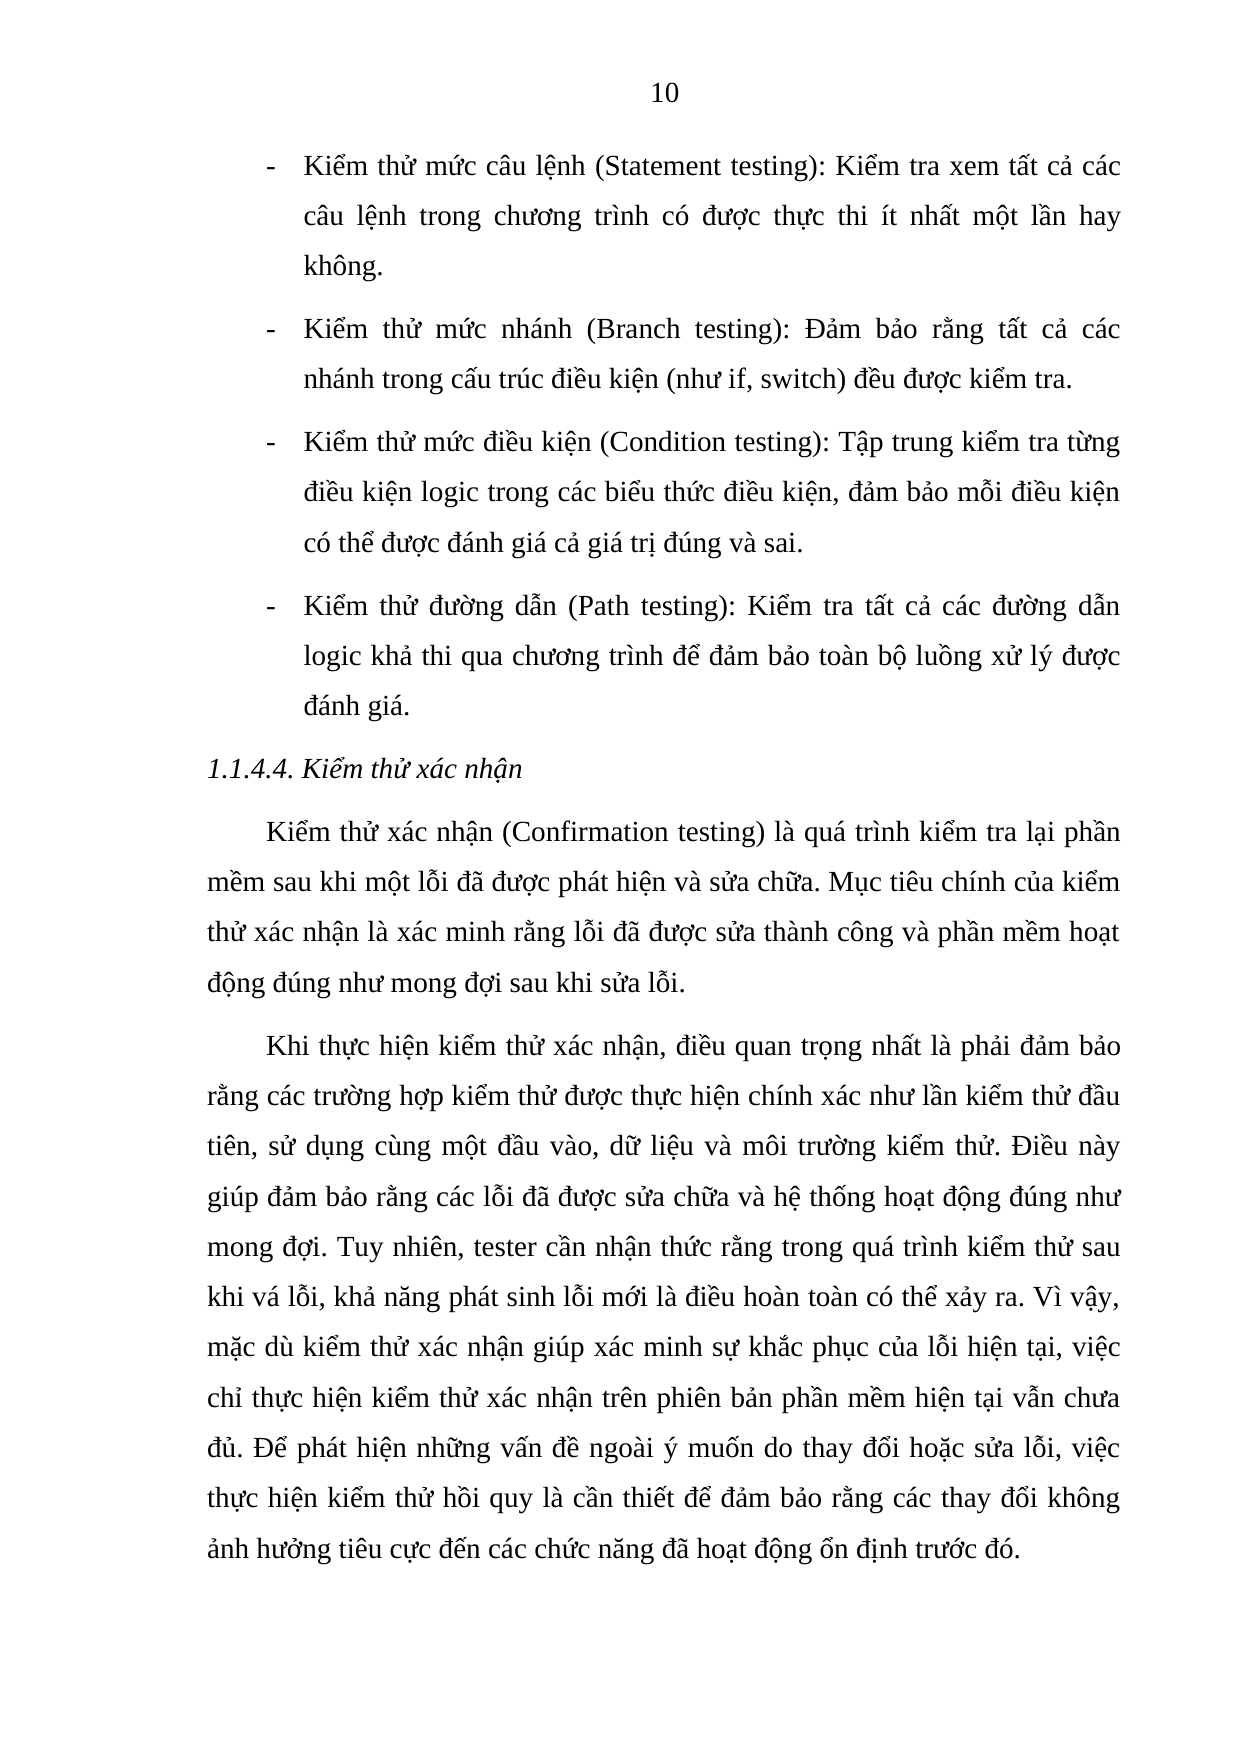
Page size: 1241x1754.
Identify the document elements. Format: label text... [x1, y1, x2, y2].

list Kiểm thử mức nhánh (Branch testing): Đảm bảo rằng tất cả các nhánh trong cấu trúc điều kiện (như if, switch) đều được kiểm tra. [266, 311, 1122, 395]
subtitle Kiểm thử xác nhận [207, 751, 1122, 785]
text Khi thực hiện kiểm thử xác nhận, điều quan trọng nhất là phải đảm bảo rằng các trường hợp kiểm thử được thực hiện chính xác như lần kiểm thử đầu tiên, sử dụng cùng một đầu vào, dữ liệu và môi trường kiểm thử. Điều này giúp đảm bảo rằng các lỗi đã được sửa chữa và hệ thống hoạt động đúng như mong đợi. Tuy nhiên, tester cần nhận thức rằng trong quá trình kiểm thử sau khi vá lỗi, khả năng phát sinh lỗi mới là điều hoàn toàn có thể xảy ra. Vì vậy, mặc dù kiểm thử xác nhận giúp xác minh sự khắc phục của lỗi hiện tại, việc chỉ thực hiện kiểm thử xác nhận trên phiên bản phần mềm hiện tại vẫn chưa đủ. Để phát hiện những vấn đề ngoài ý muốn do thay đổi hoặc sửa lỗi, việc thực hiện kiểm thử hồi quy là cần thiết để đảm bảo rằng các thay đổi không ảnh hưởng tiêu cực đến các chức năng đã hoạt động ổn định trước đó. [207, 1028, 1122, 1564]
list Kiểm thử mức câu lệnh (Statement testing): Kiểm tra xem tất cả các câu lệnh trong chương trình có được thực thi ít nhất một lần hay không. [266, 148, 1122, 282]
text Kiểm thử xác nhận (Confirmation testing) là quá trình kiểm tra lại phần mềm sau khi một lỗi đã được phát hiện và sửa chữa. Mục tiêu chính của kiểm thử xác nhận là xác minh rằng lỗi đã được sửa thành công và phần mềm hoạt động đúng như mong đợi sau khi sửa lỗi. [207, 814, 1122, 998]
list Kiểm thử mức điều kiện (Condition testing): Tập trung kiểm tra từng điều kiện logic trong các biểu thức điều kiện, đảm bảo mỗi điều kiện có thể được đánh giá cả giá trị đúng và sai. [266, 424, 1122, 558]
list Kiểm thử đường dẫn (Path testing): Kiểm tra tất cả các đường dẫn logic khả thi qua chương trình để đảm bảo toàn bộ luồng xử lý được đánh giá. [266, 588, 1122, 722]
